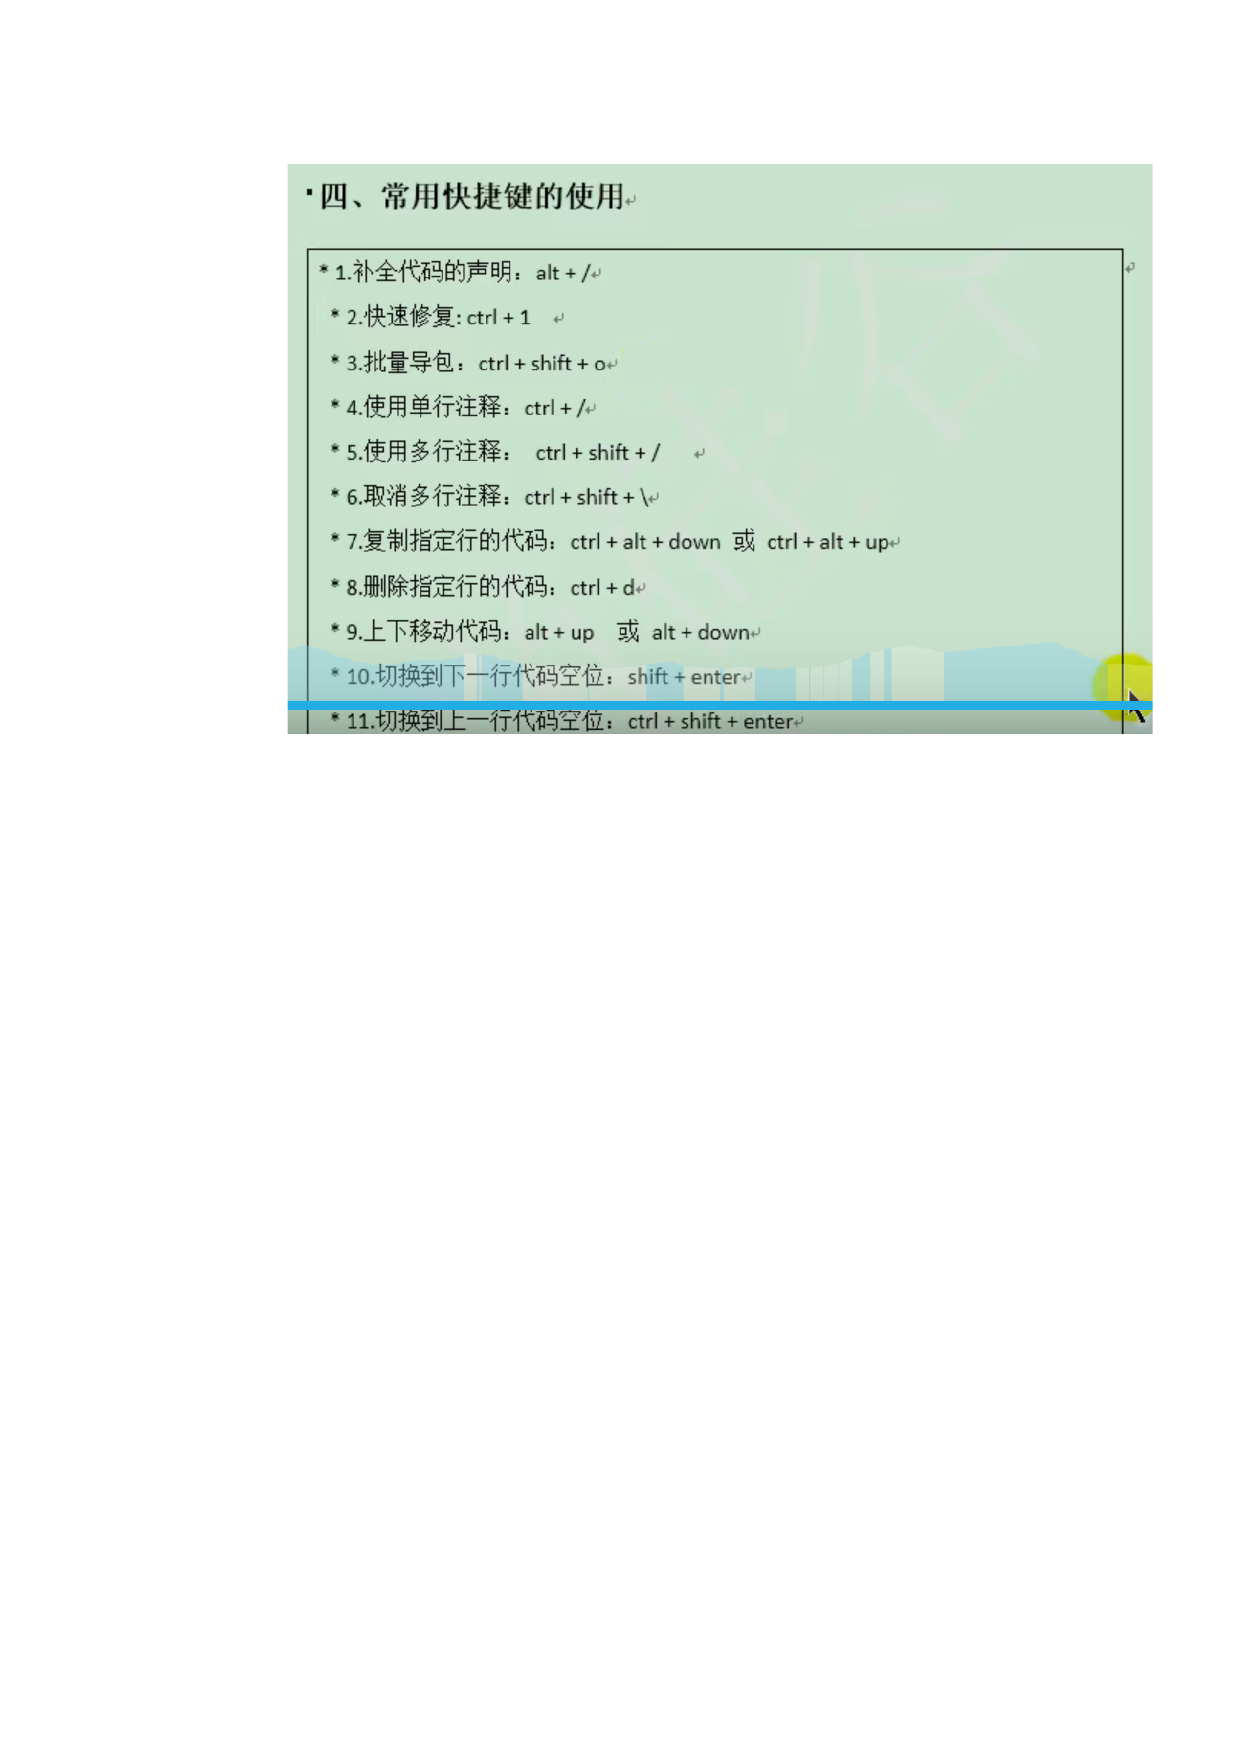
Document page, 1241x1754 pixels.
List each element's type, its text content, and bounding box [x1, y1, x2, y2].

picture [287, 164, 1153, 734]
